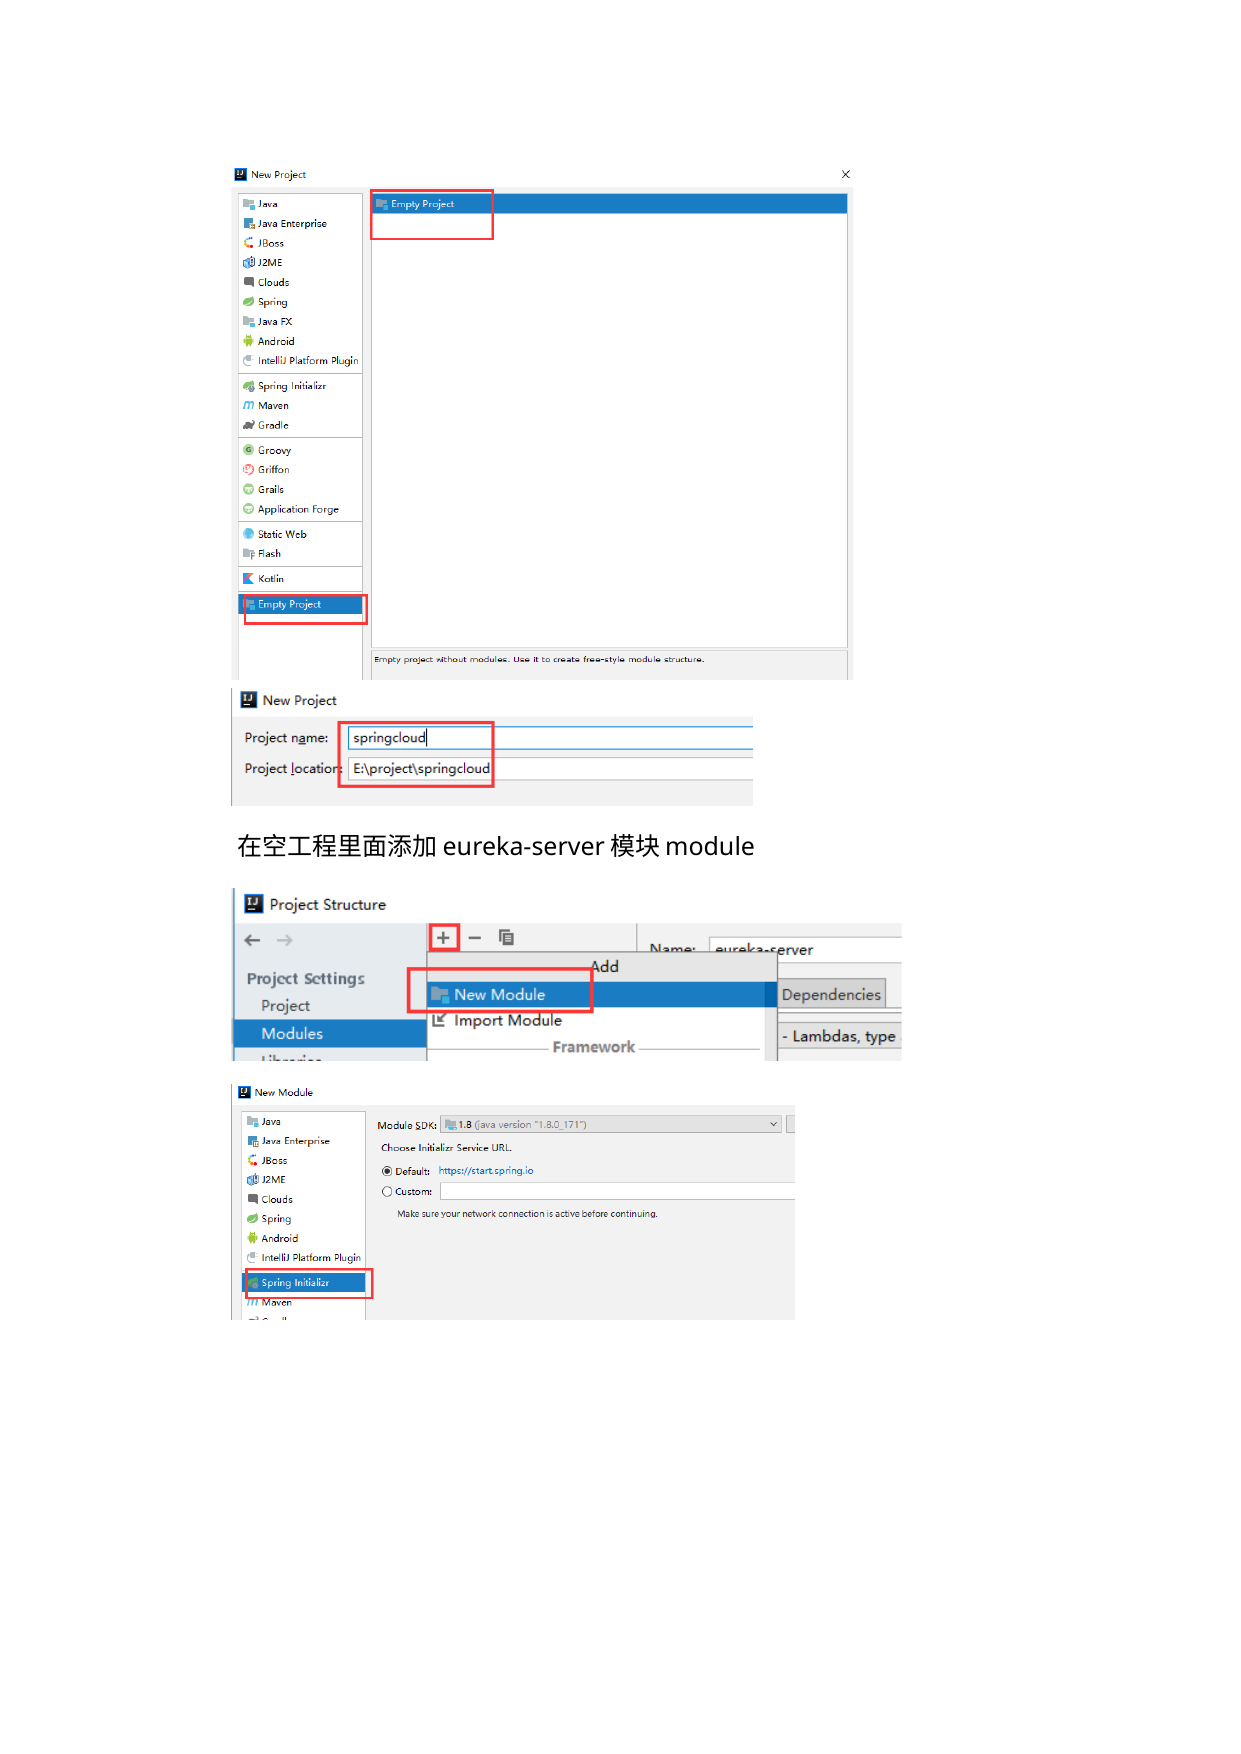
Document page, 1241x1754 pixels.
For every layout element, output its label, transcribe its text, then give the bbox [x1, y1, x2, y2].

picture [231, 164, 854, 680]
picture [231, 1084, 795, 1320]
picture [231, 888, 902, 1061]
text 在空工程里面添加eureka-server模块module [187, 812, 1053, 877]
picture [231, 688, 753, 806]
